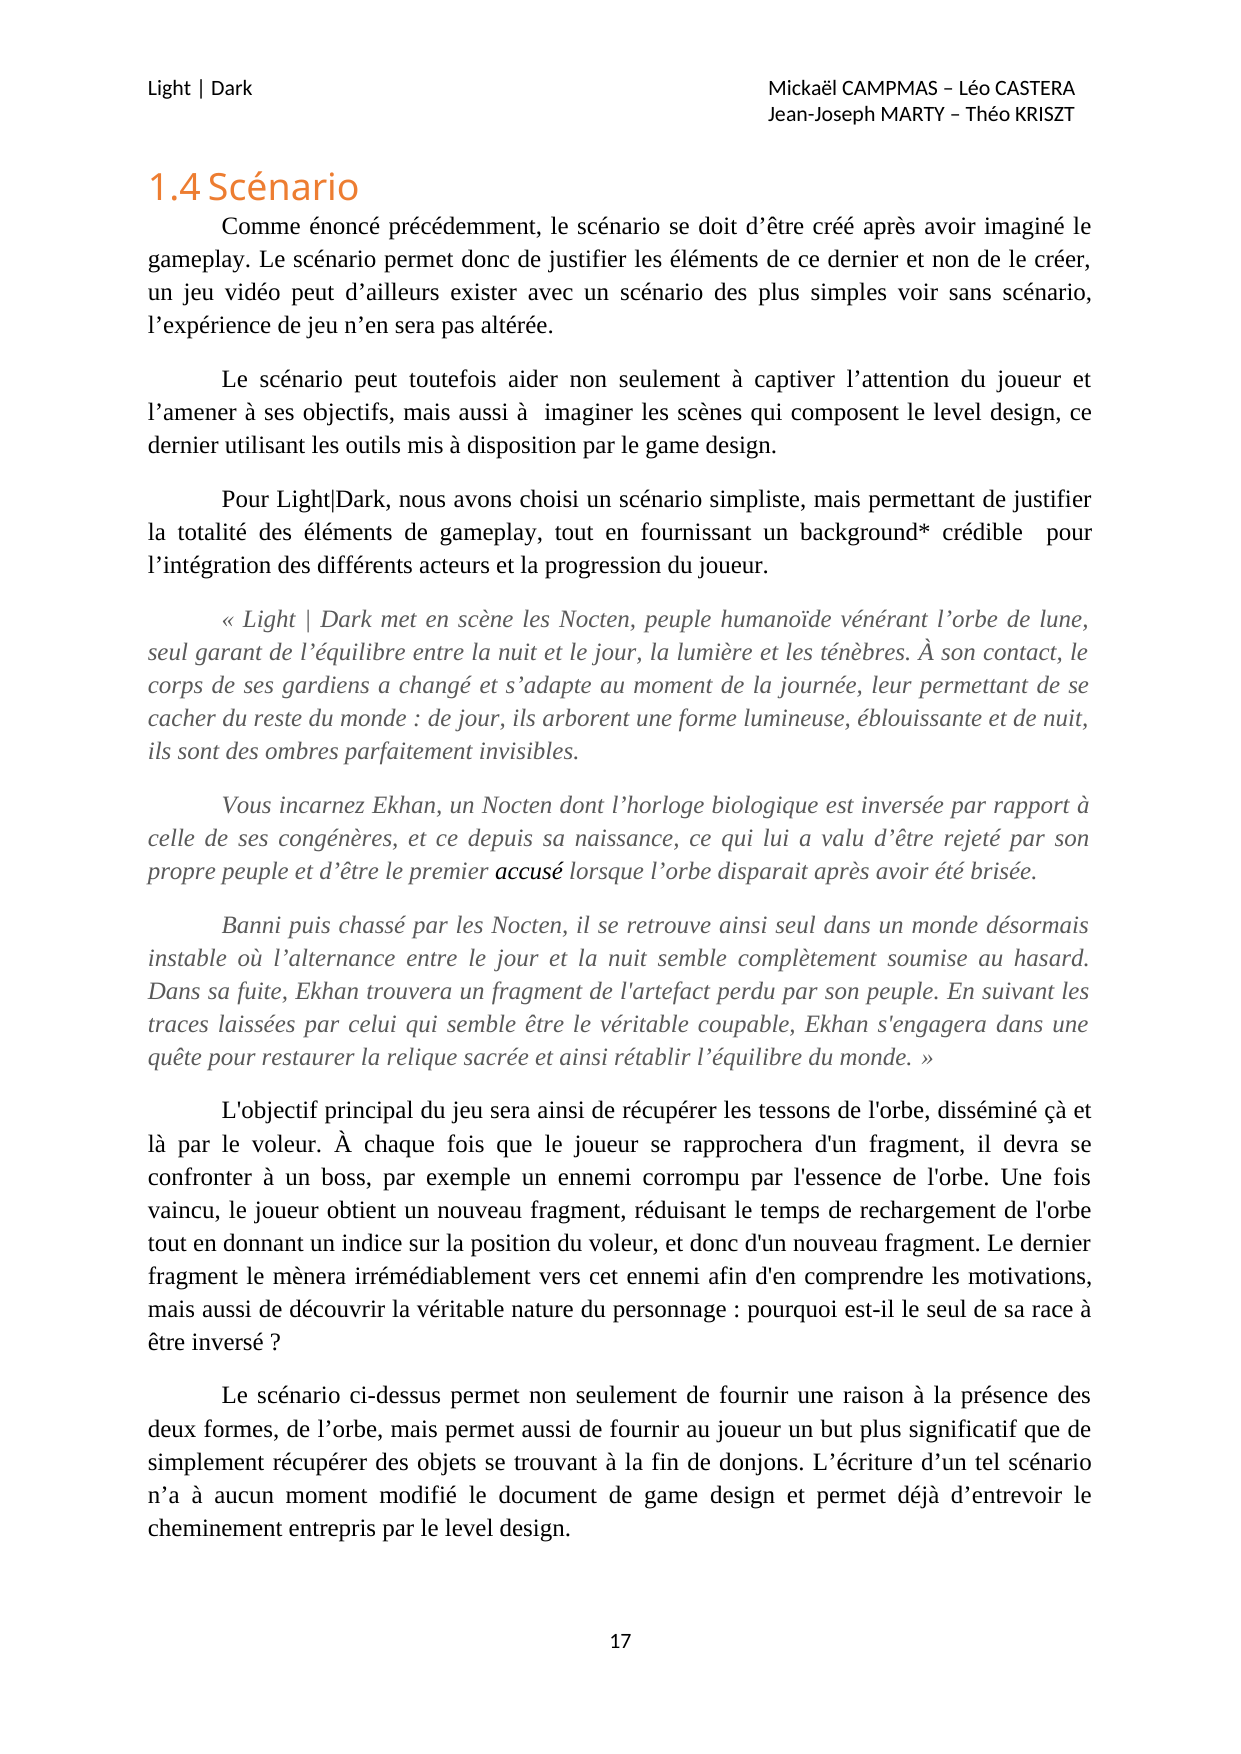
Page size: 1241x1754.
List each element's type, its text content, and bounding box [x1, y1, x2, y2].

text Le scénario ci-dessus permet non seulement de fournir une raison à la présence des deux formes, de l’orbe, mais permet aussi de fournir au joueur un but plus significatif que de simplement récupérer des objets se trouvant à la fin de donjons. L’écriture d’un tel scénario n’a à aucun moment modifié le document de game design et permet déjà d’entrevoir le cheminement entrepris par le level design. [148, 1381, 1093, 1541]
text Comme énoncé précédemment, le scénario se doit d’être créé après avoir imaginé le gameplay. Le scénario permet donc de justifier les éléments de ce dernier et non de le créer, un jeu vidéo peut d’ailleurs exister avec un scénario des plus simples voir sans scénario, l’expérience de jeu n’en sera pas altérée. [148, 211, 1093, 339]
text Vous incarnez Ekhan, un Nocten dont l’horloge biologique est inversée par rapport à celle de ses congénères, et ce depuis sa naissance, ce qui lui a valu d’être rejeté par son propre peuple et d’être le premier accusé lorsque l’orbe disparait après avoir été brisée. [148, 790, 1093, 884]
text « Light | Dark met en scène les Nocten, peuple humanoïde vénérant l’orbe de lune, seul garant de l’équilibre entre la nuit et le jour, la lumière et les ténèbres. À son contact, le corps de ses gardiens a changé et s’adapte au moment de la journée, leur permettant de se cacher du reste du monde : de jour, ils arborent une forme lumineuse, éblouissante et de nuit, ils sont des ombres parfaitement invisibles. [148, 604, 1093, 765]
text Banni puis chassé par les Nocten, il se retrouve ainsi seul dans un monde désormais instable où l’alternance entre le jour et la nuit semble complètement soumise au hasard. Dans sa fuite, Ekhan trouvera un fragment de l'artefact perdu par son peuple. En suivant les traces laissées par celui qui semble être le véritable coupable, Ekhan s'engagera dans une quête pour restaurer la relique sacrée et ainsi rétablir l’équilibre du monde. » [148, 910, 1093, 1071]
text Le scénario peut toutefois aider non seulement à captiver l’attention du joueur et l’amener à ses objectifs, mais aussi à imaginer les scènes qui composent le level design, ce dernier utilisant les outils mis à disposition par le game design. [148, 364, 1093, 459]
text Pour Light|Dark, nous avons choisi un scénario simpliste, mais permettant de justifier la totalité des éléments de gameplay, tout en fournissant un background* crédible pour l’intégration des différents acteurs et la progression du joueur. [148, 484, 1093, 579]
subtitle Scénario [148, 160, 1093, 211]
text L'objectif principal du jeu sera ainsi de récupérer les tessons de l'orbe, disséminé çà et là par le voleur. À chaque fois que le joueur se rapprochera d'un fragment, il devra se confronter à un boss, par exemple un ennemi corrompu par l'essence de l'orbe. Une fois vaincu, le joueur obtient un nouveau fragment, réduisant le temps de rechargement de l'orbe tout en donnant un indice sur la position du voleur, et donc d'un nouveau fragment. Le dernier fragment le mènera irrémédiablement vers cet ennemi afin d'en comprendre les motivations, mais aussi de découvrir la véritable nature du personnage : pourquoi est-il le seul de sa race à être inversé ? [148, 1096, 1093, 1356]
